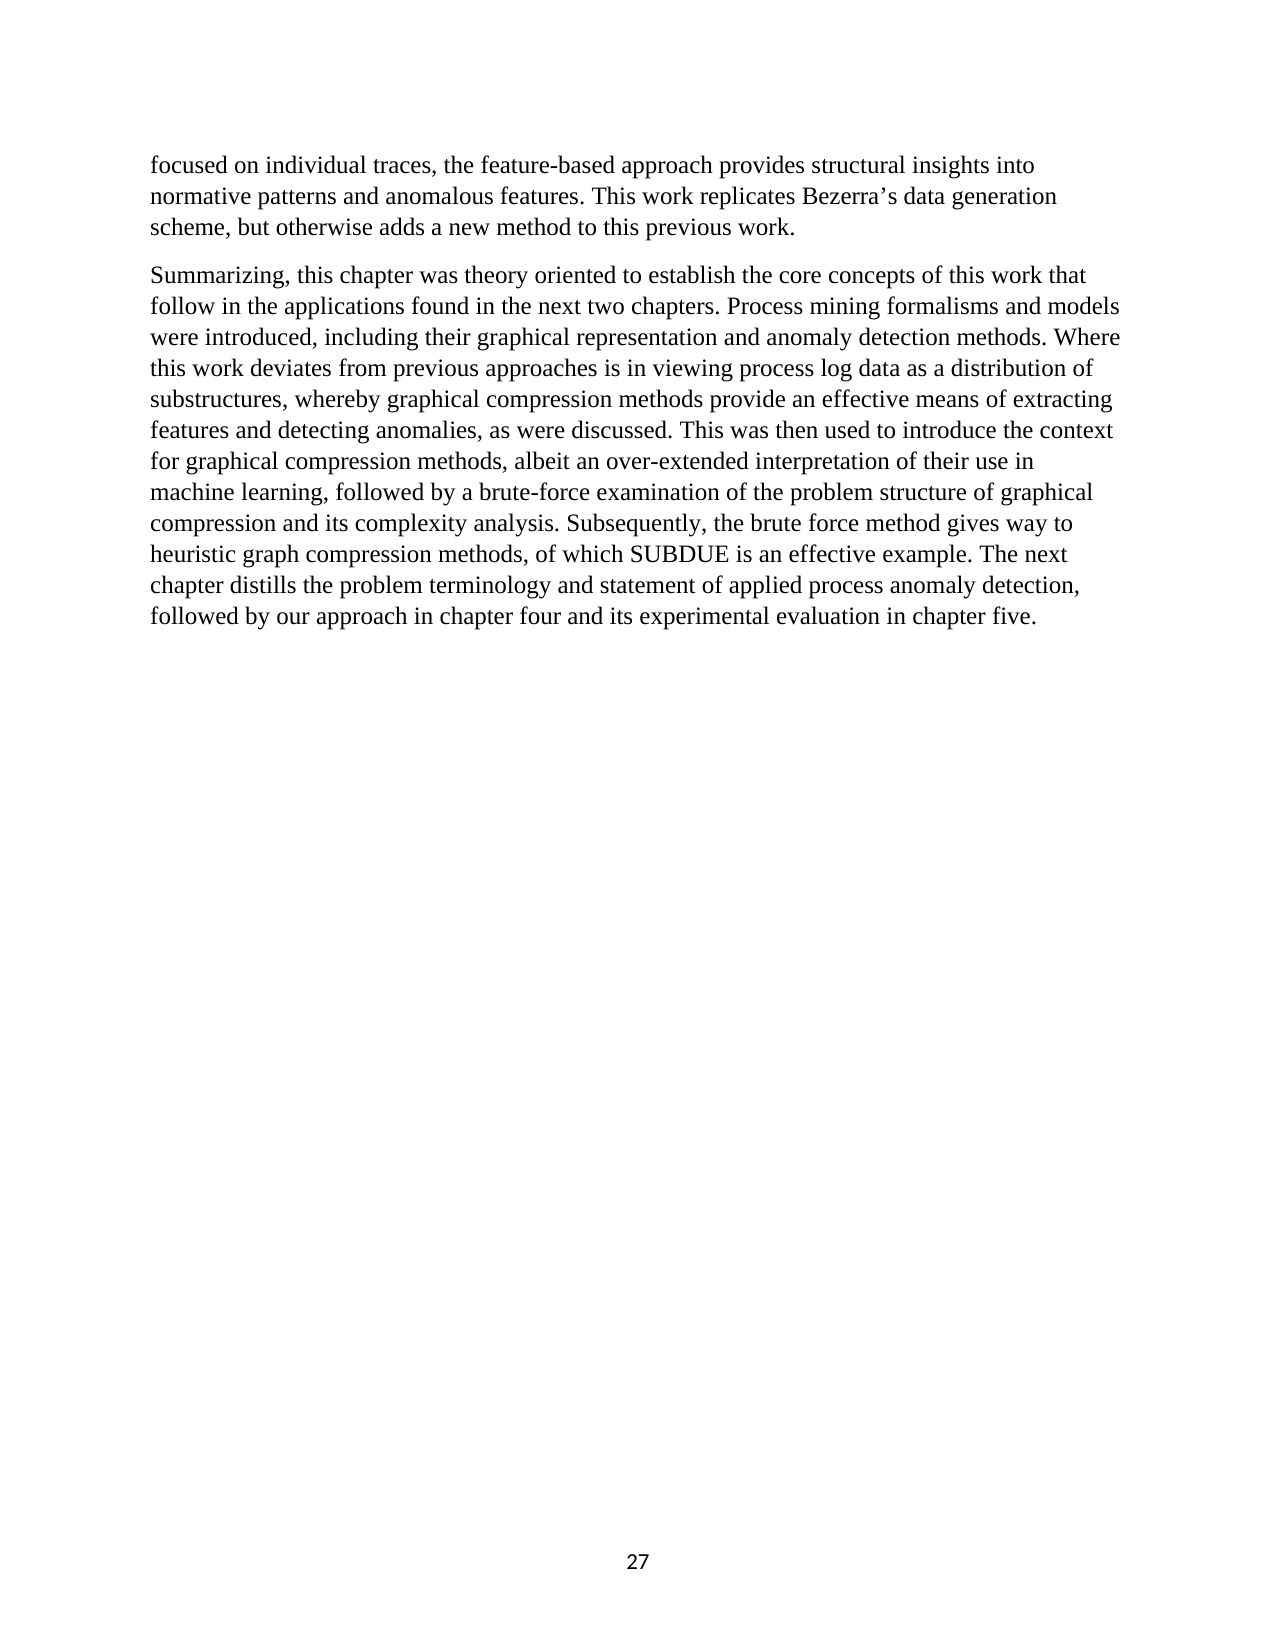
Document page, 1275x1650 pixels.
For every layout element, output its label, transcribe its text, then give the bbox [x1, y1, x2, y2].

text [150, 150, 1125, 241]
text Summarizing, this chapter was theory oriented to establish the core concepts of this work that follow in the applications found in the next two chapters. Process mining formalisms and models were introduced, including their graphical representation and anomaly detection methods. Where this work deviates from previous approaches is in viewing process log data as a distribution of substructures, whereby graphical compression methods provide an effective means of extracting features and detecting anomalies, as were discussed. This was then used to introduce the context for graphical compression methods, albeit an over-extended interpretation of their use in machine learning, followed by a brute-force examination of the problem structure of graphical compression and its complexity analysis. Subsequently, the brute force method gives way to heuristic graph compression methods, of which SUBDUE is an effective example. The next chapter distills the problem terminology and statement of applied process anomaly detection, followed by our approach in chapter four and its experimental evaluation in chapter five. [150, 260, 1125, 630]
